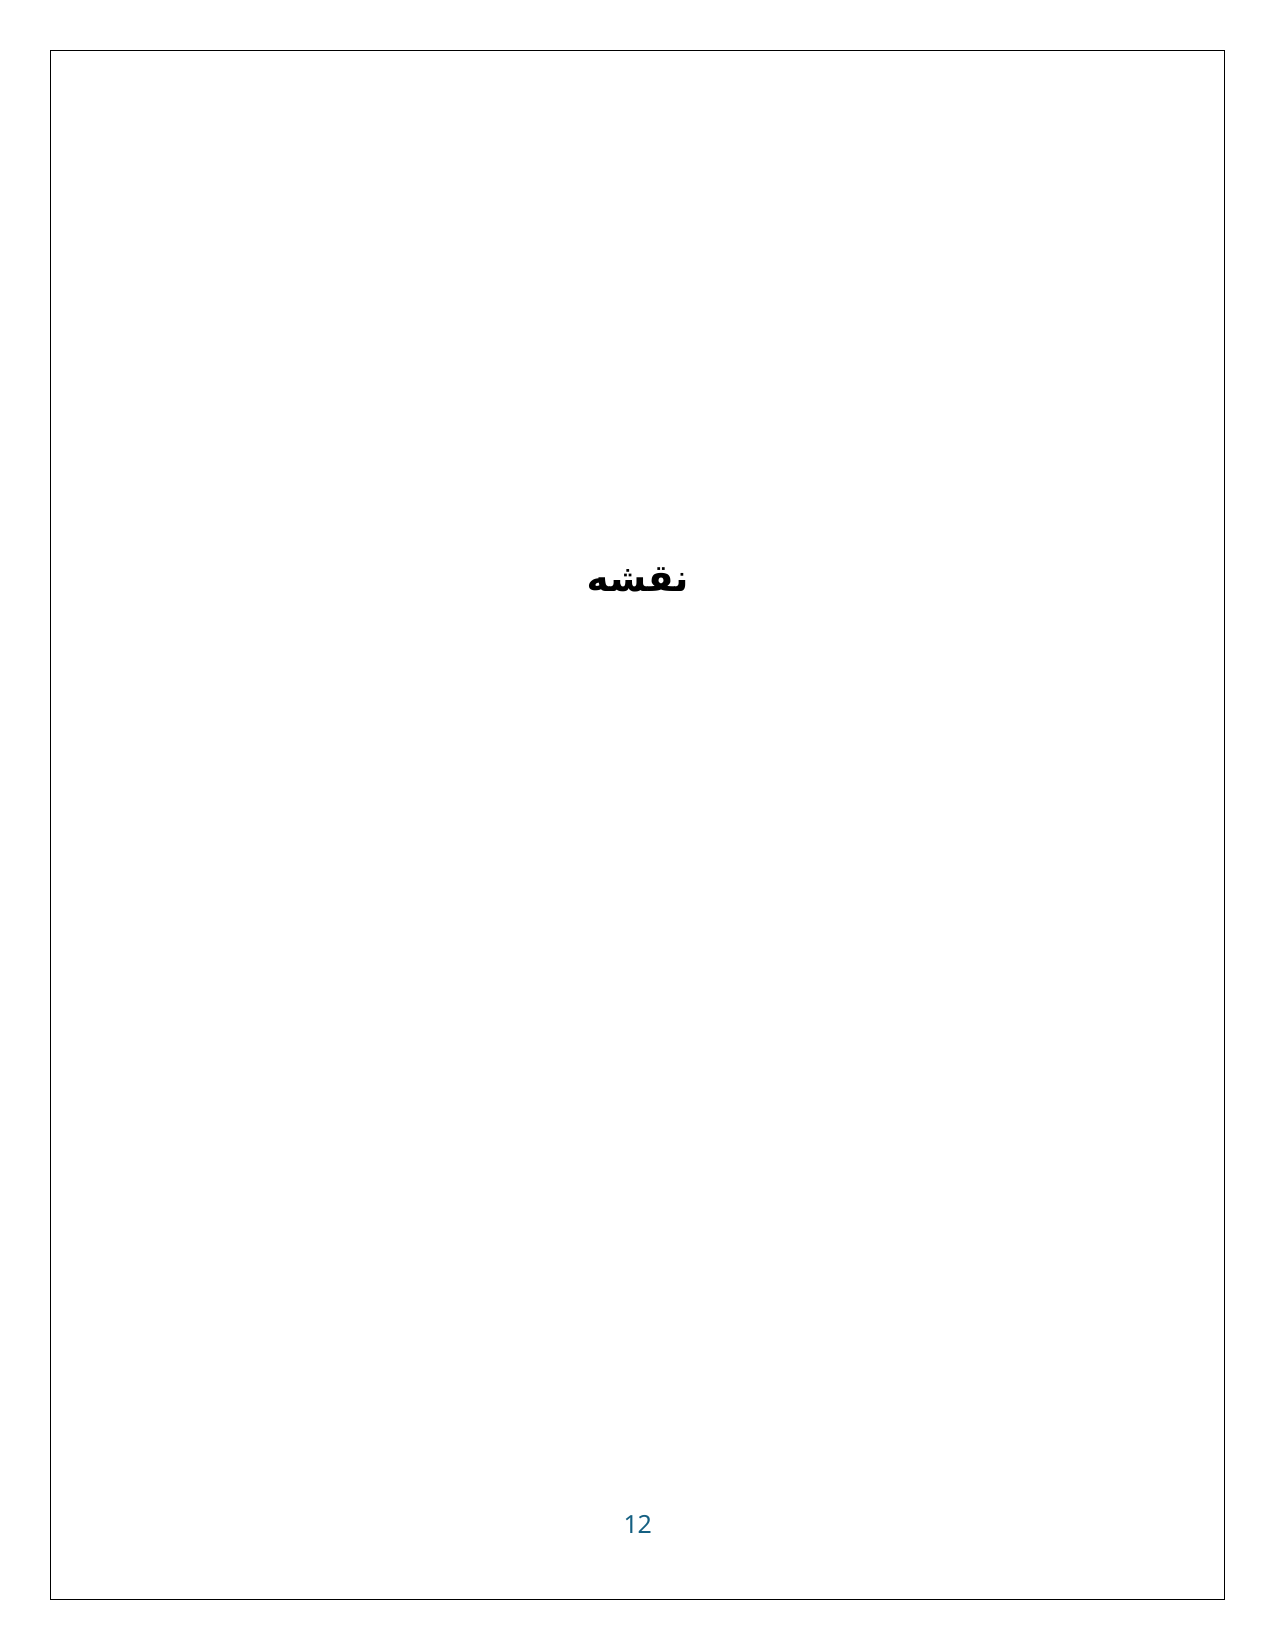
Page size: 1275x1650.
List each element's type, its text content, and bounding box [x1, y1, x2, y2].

text نقشه [75, 557, 1200, 601]
